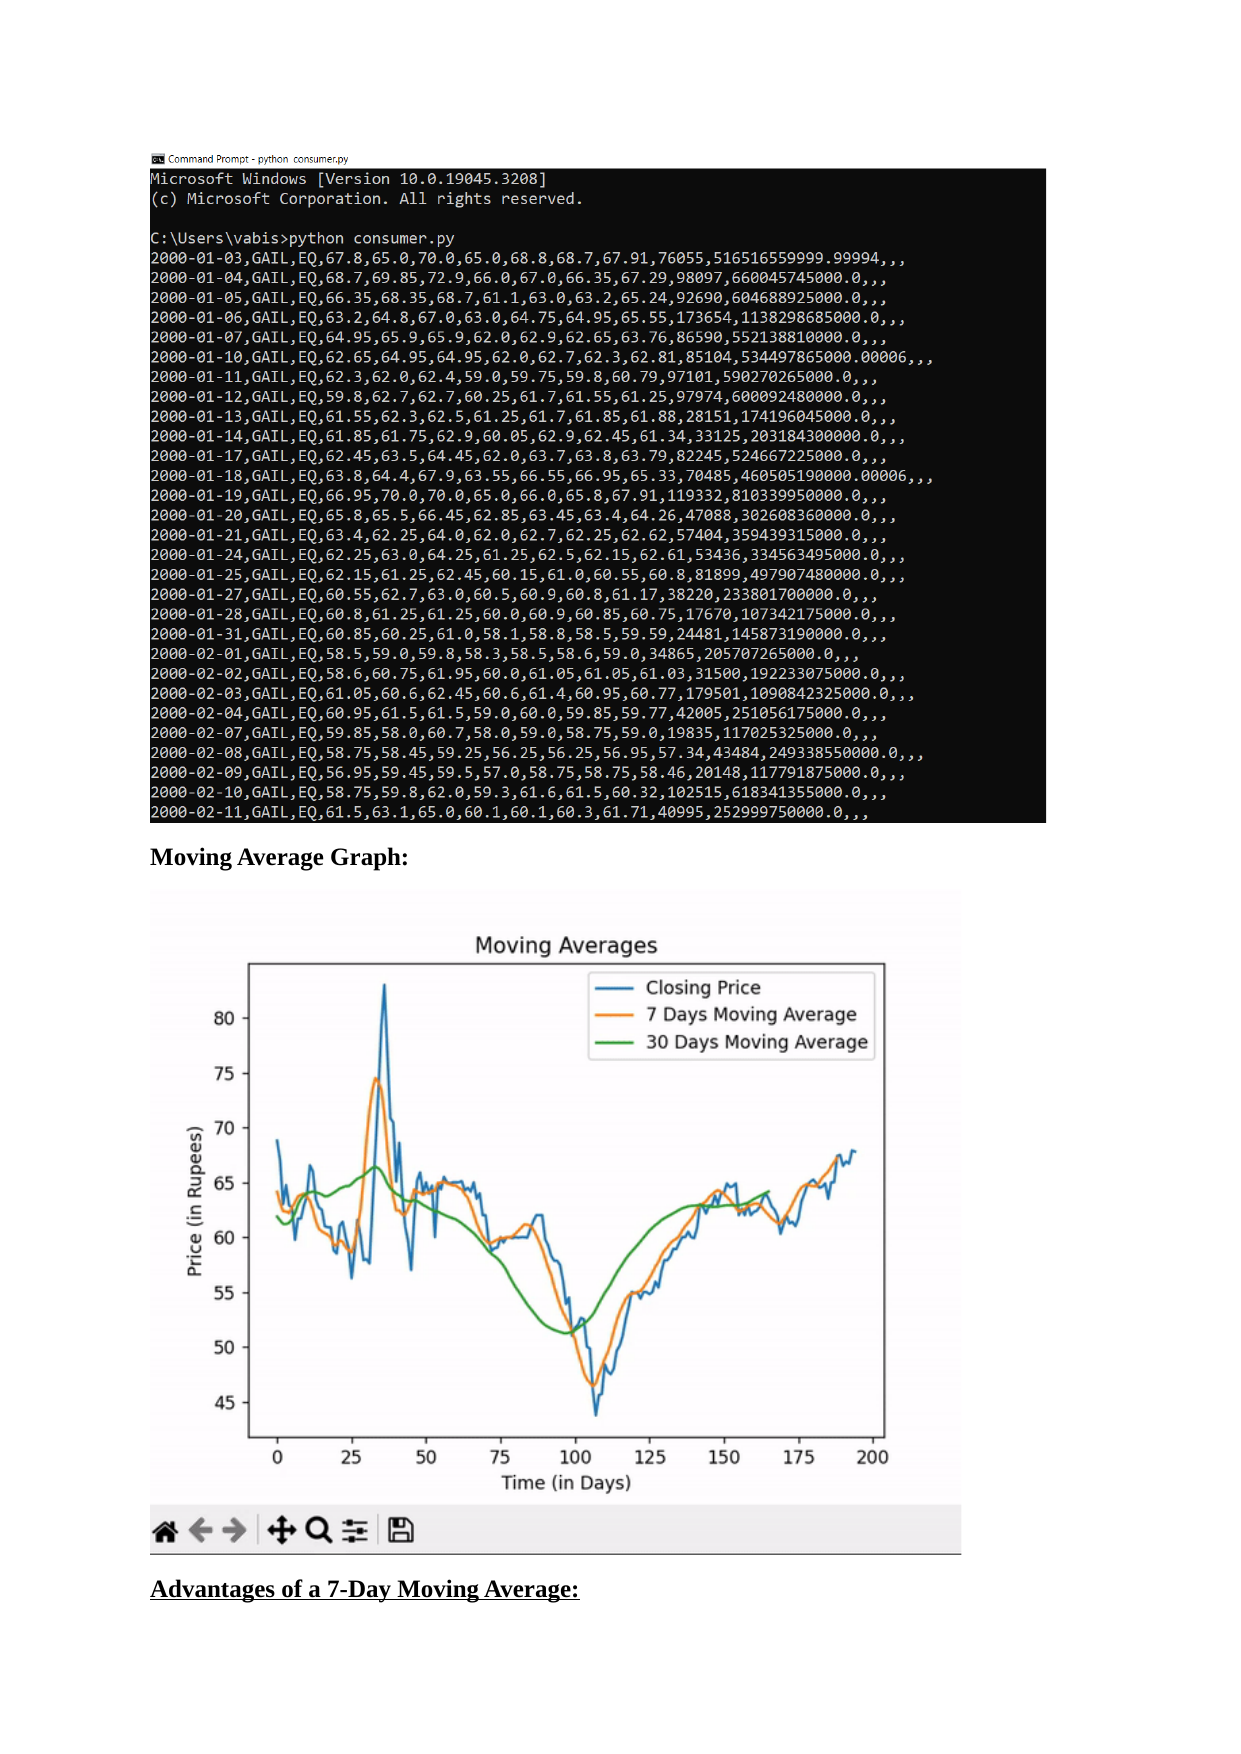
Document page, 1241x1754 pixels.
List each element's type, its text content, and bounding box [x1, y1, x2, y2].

text Advantages of a 7-Day Moving Average: [150, 1574, 1090, 1602]
text Moving Average Graph: [150, 842, 1090, 871]
picture [150, 889, 962, 1555]
picture [150, 150, 1047, 823]
